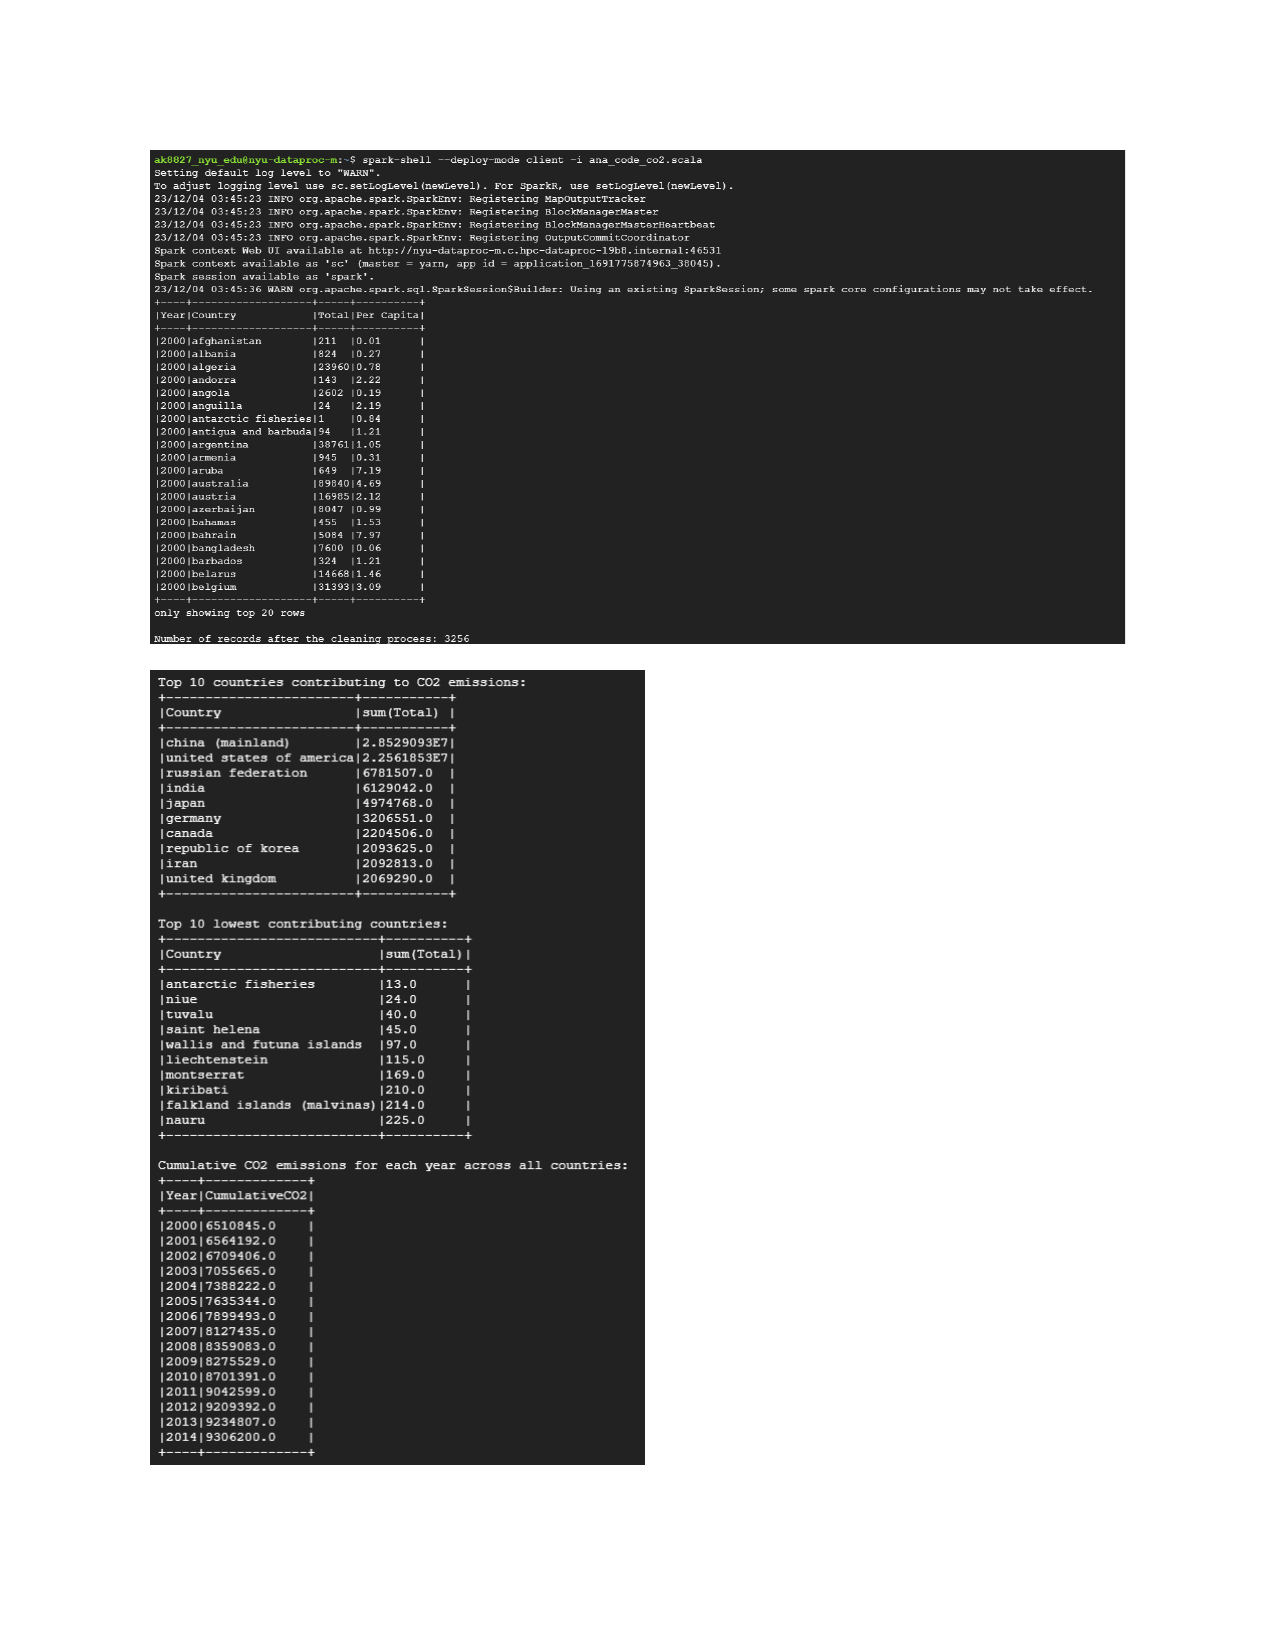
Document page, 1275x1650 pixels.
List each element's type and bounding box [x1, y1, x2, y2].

picture [150, 670, 645, 1465]
picture [150, 150, 1125, 644]
